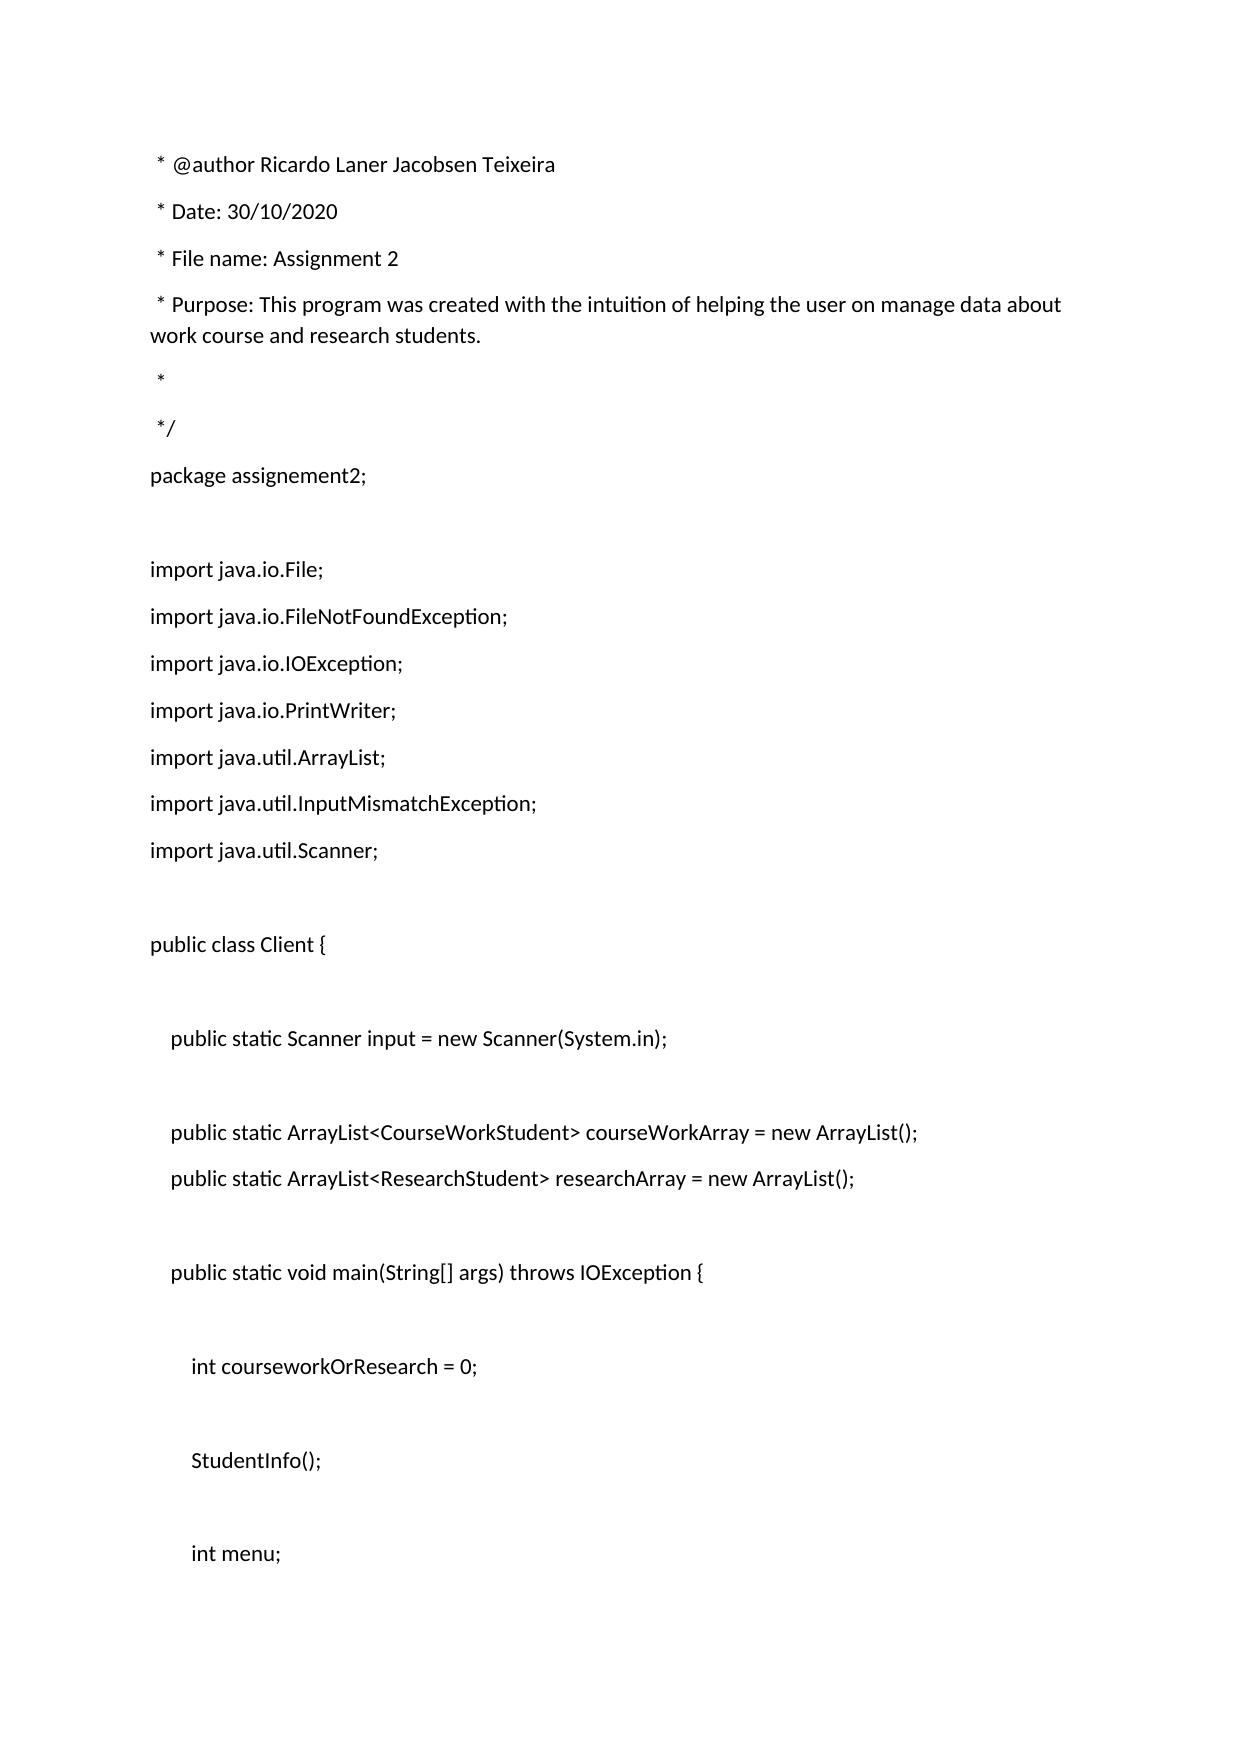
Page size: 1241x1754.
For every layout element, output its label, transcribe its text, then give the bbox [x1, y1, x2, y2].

text */ [150, 414, 1090, 443]
text * Date: 30/10/2020 [150, 197, 1090, 225]
text package assignement2; [150, 461, 1090, 489]
text import java.io.PrintWriter; [150, 696, 1090, 724]
text * @author Ricardo Laner Jacobsen Teixeira [150, 150, 1090, 178]
text import java.io.IOException; [150, 649, 1090, 677]
text int courseworkOrResearch = 0; [150, 1352, 1090, 1380]
text import java.util.InputMismatchException; [150, 789, 1090, 818]
text public static ArrayList<ResearchStudent> researchArray = new ArrayList(); [150, 1164, 1090, 1193]
text * [150, 368, 1090, 396]
text * File name: Assignment 2 [150, 244, 1090, 272]
text import java.io.File; [150, 555, 1090, 583]
text StudentInfo(); [150, 1446, 1090, 1474]
text import java.io.FileNotFoundException; [150, 602, 1090, 630]
text public static Scanner input = new Scanner(System.in); [150, 1024, 1090, 1052]
text public static ArrayList<CourseWorkStudent> courseWorkArray = new ArrayList(); [150, 1118, 1090, 1146]
text import java.util.ArrayList; [150, 743, 1090, 771]
text * Purpose: This program was created with the intuition of helping the user on manage data about work course and research students. [150, 291, 1090, 349]
text import java.util.Scanner; [150, 836, 1090, 864]
text public class Client { [150, 930, 1090, 958]
text int menu; [150, 1539, 1090, 1568]
text public static void main(String[] args) throws IOException { [150, 1258, 1090, 1286]
